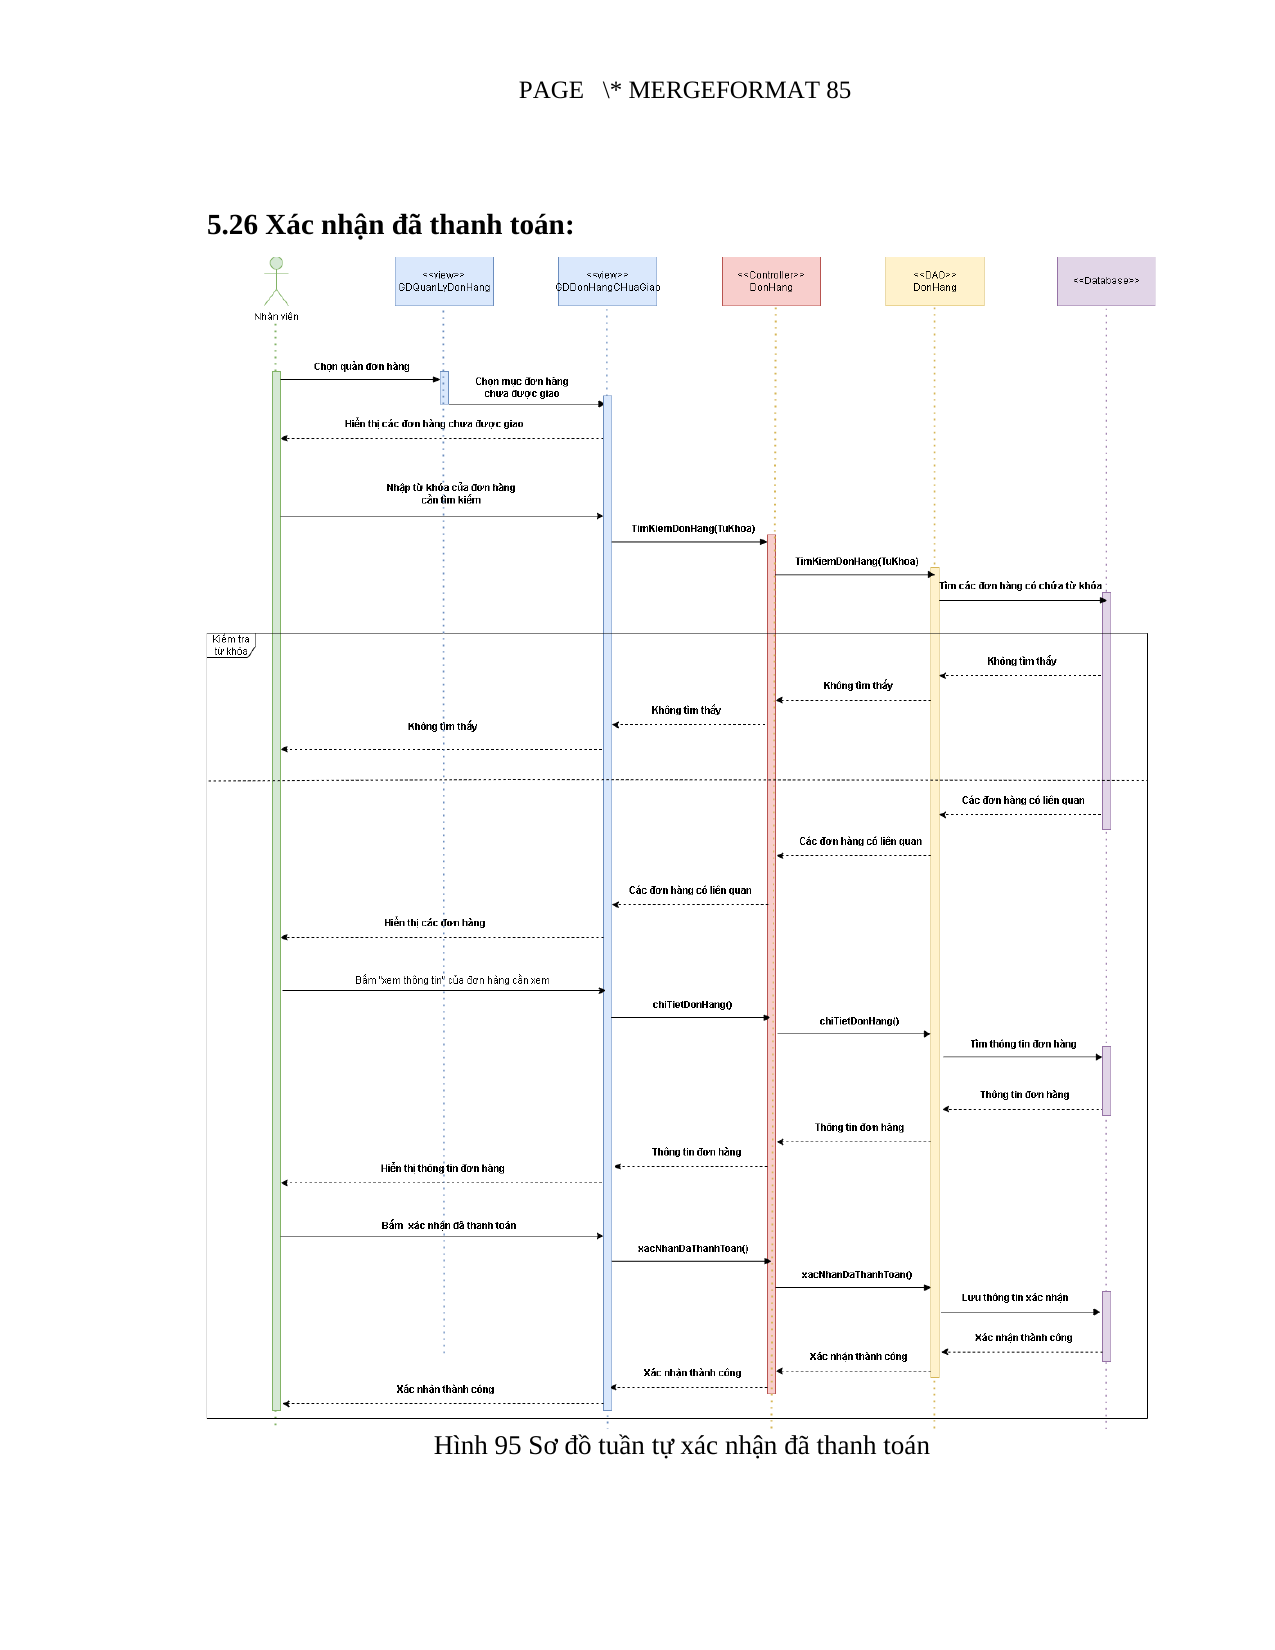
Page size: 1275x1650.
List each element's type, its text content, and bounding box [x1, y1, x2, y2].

picture [206, 257, 1156, 1429]
text Hình 95 Sơ đồ tuần tự xác nhận đã thanh toán [207, 1429, 1157, 1460]
list 5.26 Xác nhận đã thanh toán: [207, 207, 1157, 240]
